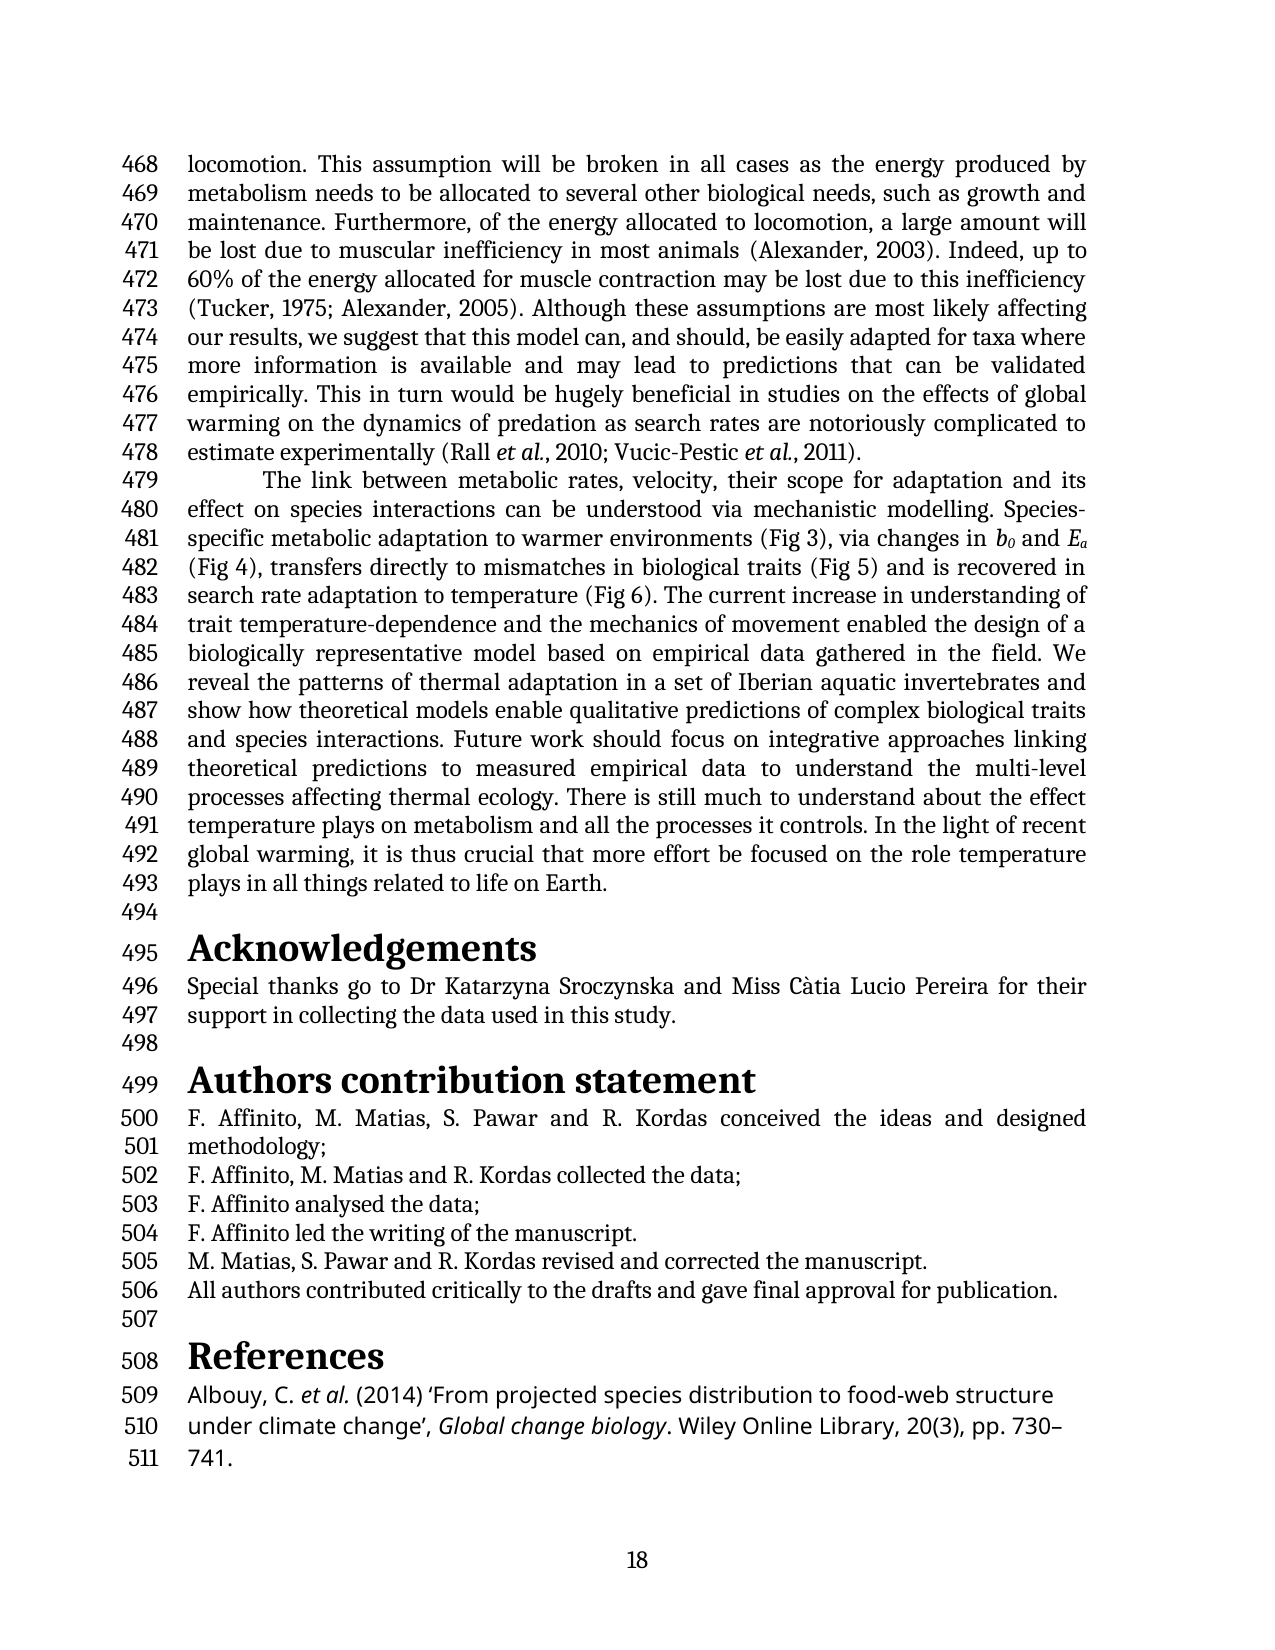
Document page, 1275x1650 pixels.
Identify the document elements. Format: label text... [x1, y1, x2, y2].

text F. Affinito analysed the data; [187, 1190, 1087, 1218]
text The link between metabolic rates, velocity, their scope for adaptation and its effect on species interactions can be understood via mechanistic modelling. Species-specific metabolic adaptation to warmer environments (Fig 3), via changes in b0 and Ea (Fig 4), transfers directly to mismatches in biological traits (Fig 5) and is recovered in search rate adaptation to temperature (Fig 6). The current increase in understanding of trait temperature-dependence and the mechanics of movement enabled the design of a biologically representative model based on empirical data gathered in the field. We reveal the patterns of thermal adaptation in a set of Iberian aquatic invertebrates and show how theoretical models enable qualitative predictions of complex biological traits and species interactions. Future work should focus on integrative approaches linking theoretical predictions to measured empirical data to understand the multi-level processes affecting thermal ecology. There is still much to understand about the effect temperature plays on metabolism and all the processes it controls. In the light of recent global warming, it is thus crucial that more effort be focused on the role temperature plays in all things related to life on Earth. [187, 466, 1087, 897]
text Albouy, C. et al. (2014) ‘From projected species distribution to food-web structure under climate change’, Global change biology. Wiley Online Library, 20(3), pp. 730–741. [187, 1379, 1087, 1473]
text References [187, 1333, 1087, 1379]
text M. Matias, S. Pawar and R. Kordas revised and corrected the manuscript. [187, 1247, 1087, 1276]
text Authors contribution statement [187, 1058, 1087, 1103]
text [187, 150, 1087, 466]
text Special thanks go to Dr Katarzyna Sroczynska and Miss Càtia Lucio Pereira for their support in collecting the data used in this study. [187, 972, 1087, 1029]
text F. Affinito, M. Matias, S. Pawar and R. Kordas conceived the ideas and designed methodology; [187, 1103, 1087, 1161]
text All authors contributed critically to the drafts and gave final approval for publication. [187, 1276, 1087, 1305]
text F. Affinito led the writing of the manuscript. [187, 1218, 1087, 1247]
text F. Affinito, M. Matias and R. Kordas collected the data; [187, 1161, 1087, 1190]
text Acknowledgements [187, 926, 1087, 972]
